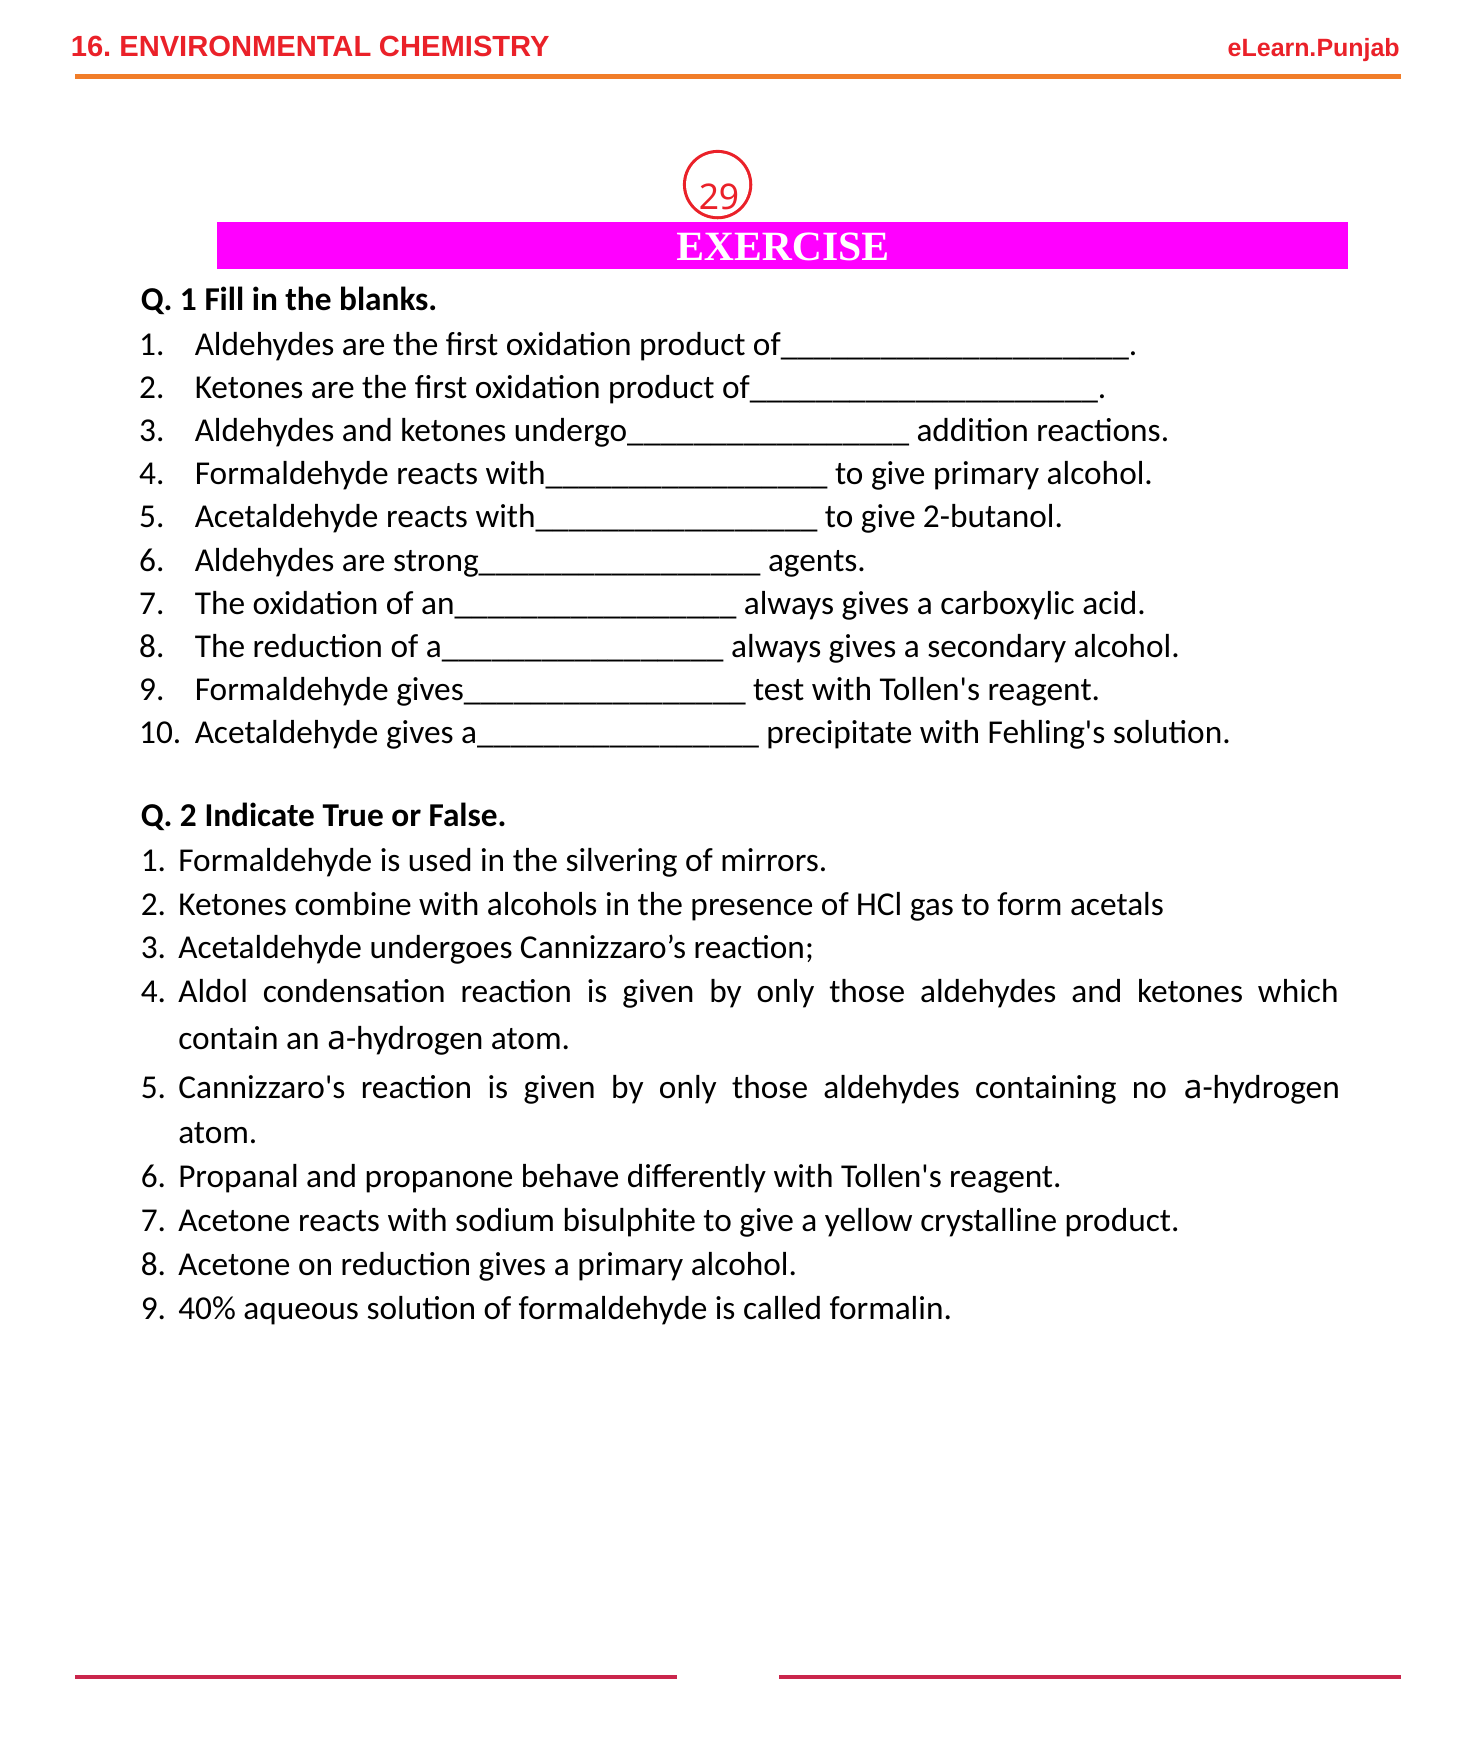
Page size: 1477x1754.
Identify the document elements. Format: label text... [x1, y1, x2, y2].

list Aldehydes and ketones undergo_________________ addition reactions. [139, 409, 1348, 450]
subtitle EXERCISE [217, 222, 1348, 269]
list Ketones are the first oxidation product of_____________________. [139, 366, 1348, 407]
list Formaldehyde reacts with_________________ to give primary alcohol. [139, 452, 1348, 493]
list Acetone reacts with sodium bisulphite to give a yellow crystalline product. [141, 1198, 1339, 1239]
list Acetaldehyde undergoes Cannizzaro’s reaction; [141, 926, 1339, 967]
list Aldehydes are strong_________________ agents. [139, 539, 1348, 579]
list Cannizzaro's reaction is given by only those aldehydes containing no a-hydrogen atom. [141, 1063, 1339, 1152]
list Acetone on reduction gives a primary alcohol. [141, 1243, 1339, 1283]
list Aldol condensation reaction is given by only those aldehydes and ketones which contain an a-hydrogen atom. [141, 970, 1339, 1059]
list Aldehydes are the first oxidation product of_____________________. [139, 323, 1348, 364]
list Formaldehyde gives_________________ test with Tollen's reagent. [139, 668, 1348, 709]
list Formaldehyde is used in the silvering of mirrors. [141, 839, 1339, 880]
text Q. 2 Indicate True or False. [141, 794, 1348, 835]
text Q. 1 Fill in the blanks. [141, 278, 1348, 319]
list The oxidation of an_________________ always gives a carboxylic acid. [139, 582, 1348, 622]
list Propanal and propanone behave differently with Tollen's reagent. [141, 1155, 1339, 1196]
list Ketones combine with alcohols in the presence of HCl gas to form acetals [141, 883, 1339, 924]
list Acetaldehyde reacts with_________________ to give 2-butanol. [139, 496, 1348, 536]
list 40% aqueous solution of formaldehyde is called formalin. [141, 1287, 1339, 1327]
list The reduction of a_________________ always gives a secondary alcohol. [139, 625, 1348, 666]
list Acetaldehyde gives a_________________ precipitate with Fehling's solution. [139, 711, 1348, 752]
